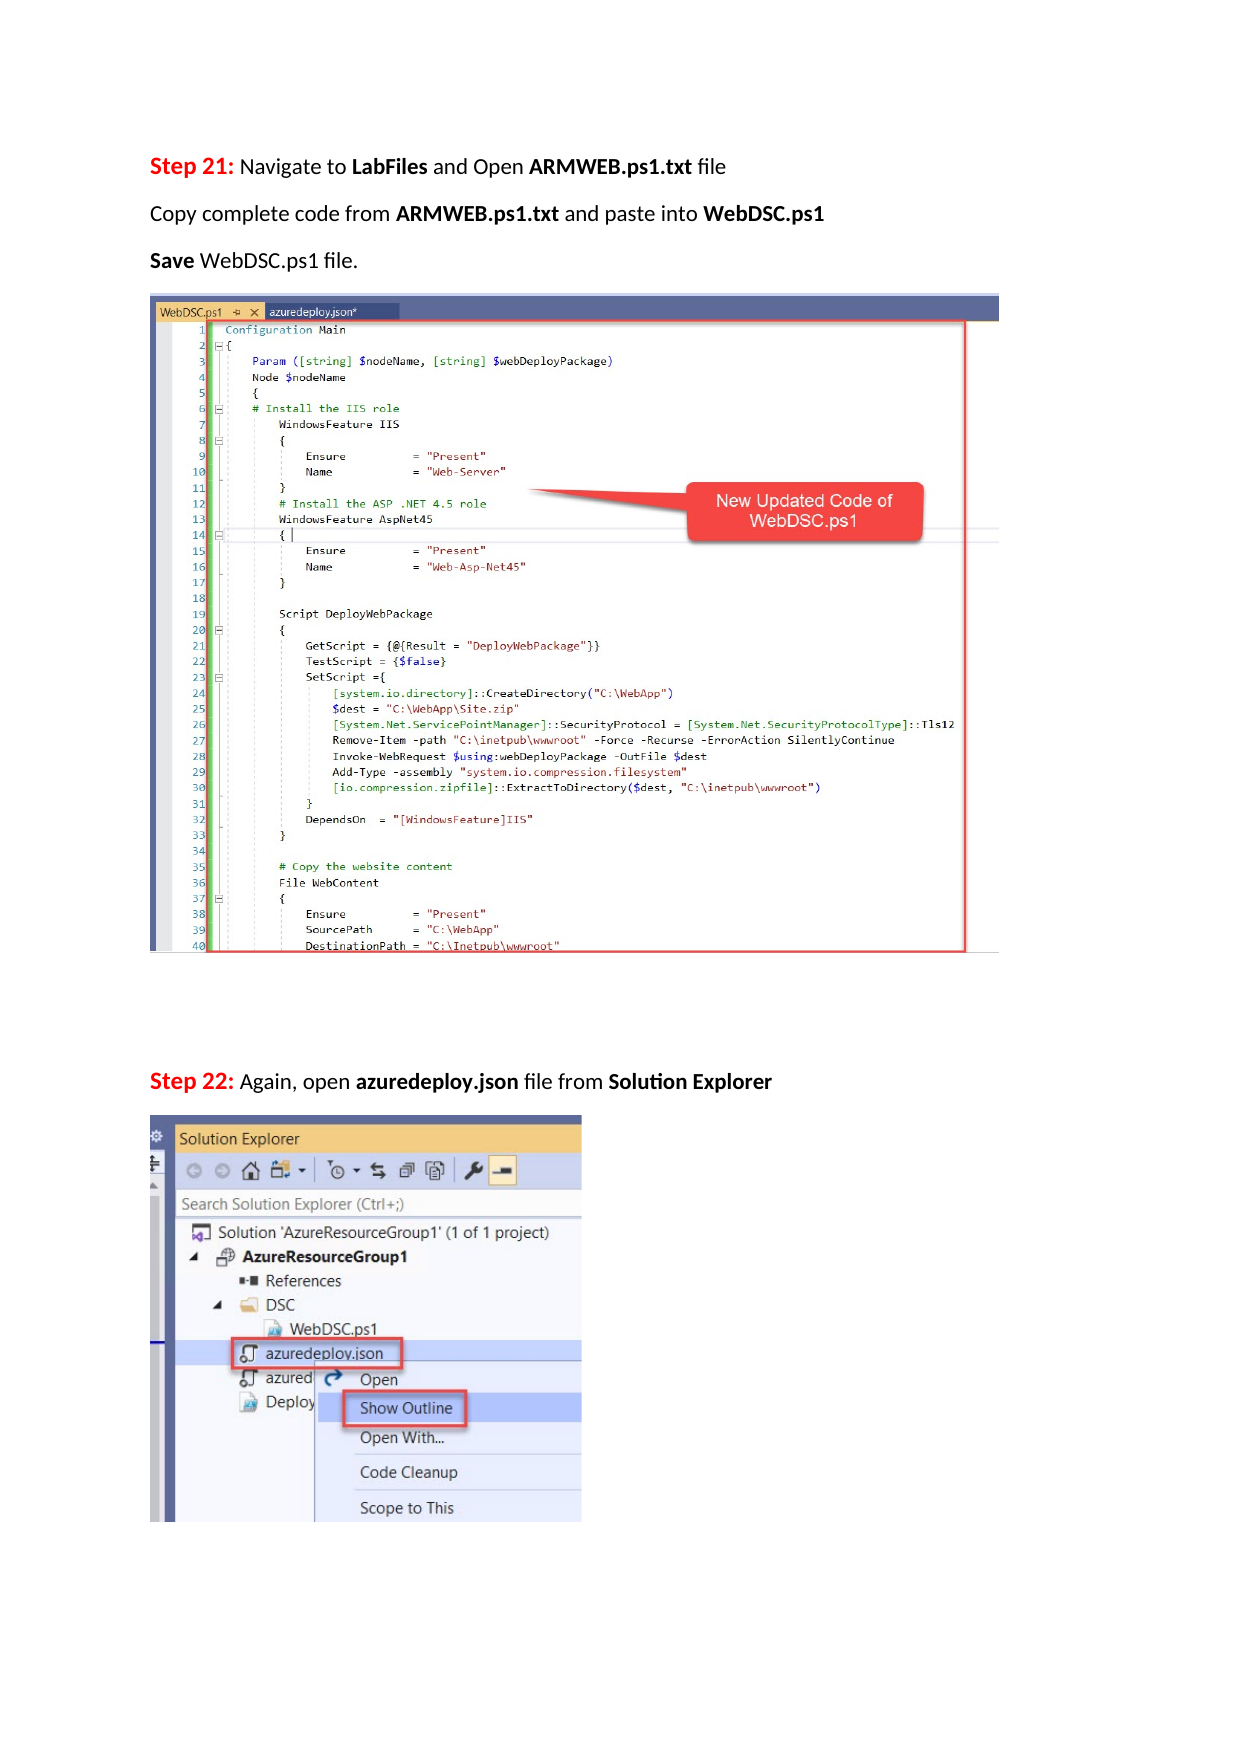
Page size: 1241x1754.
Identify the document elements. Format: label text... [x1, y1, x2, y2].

picture [150, 293, 999, 953]
text Copy complete code from ARMWEB.ps1.txt and paste into WebDSC.ps1 [150, 199, 1090, 228]
text Step 21: Navigate to LabFiles and Open ARMWEB.ps1.txt file [150, 150, 1090, 181]
picture [150, 1115, 582, 1522]
text Step 22: Again, open azuredeploy.json file from Solution Explorer [150, 1066, 1090, 1096]
text Save WebDSC.ps1 file. [150, 246, 1090, 274]
